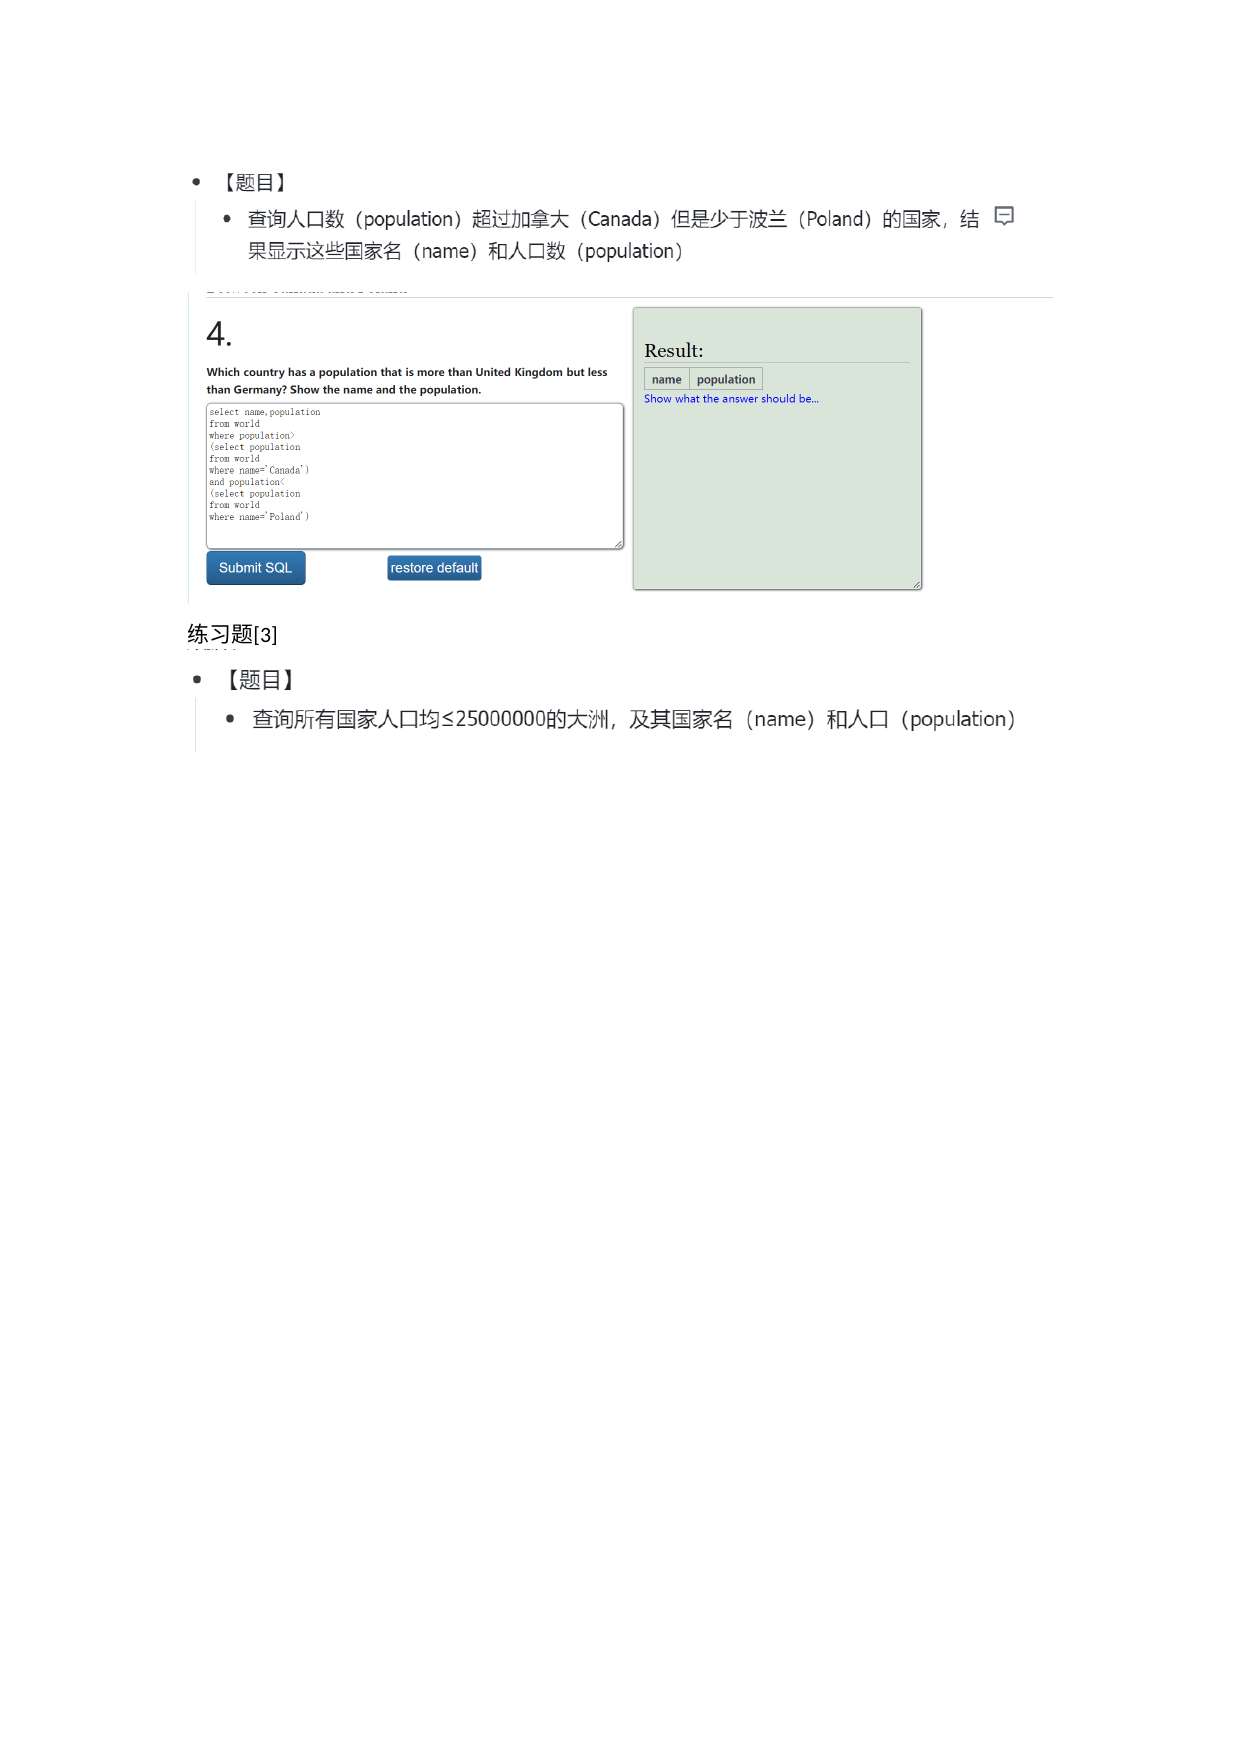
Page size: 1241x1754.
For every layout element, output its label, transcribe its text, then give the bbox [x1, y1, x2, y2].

picture [187, 649, 1053, 752]
picture [187, 292, 1053, 604]
text 练习题[3] [187, 617, 1053, 649]
picture [187, 162, 1053, 276]
